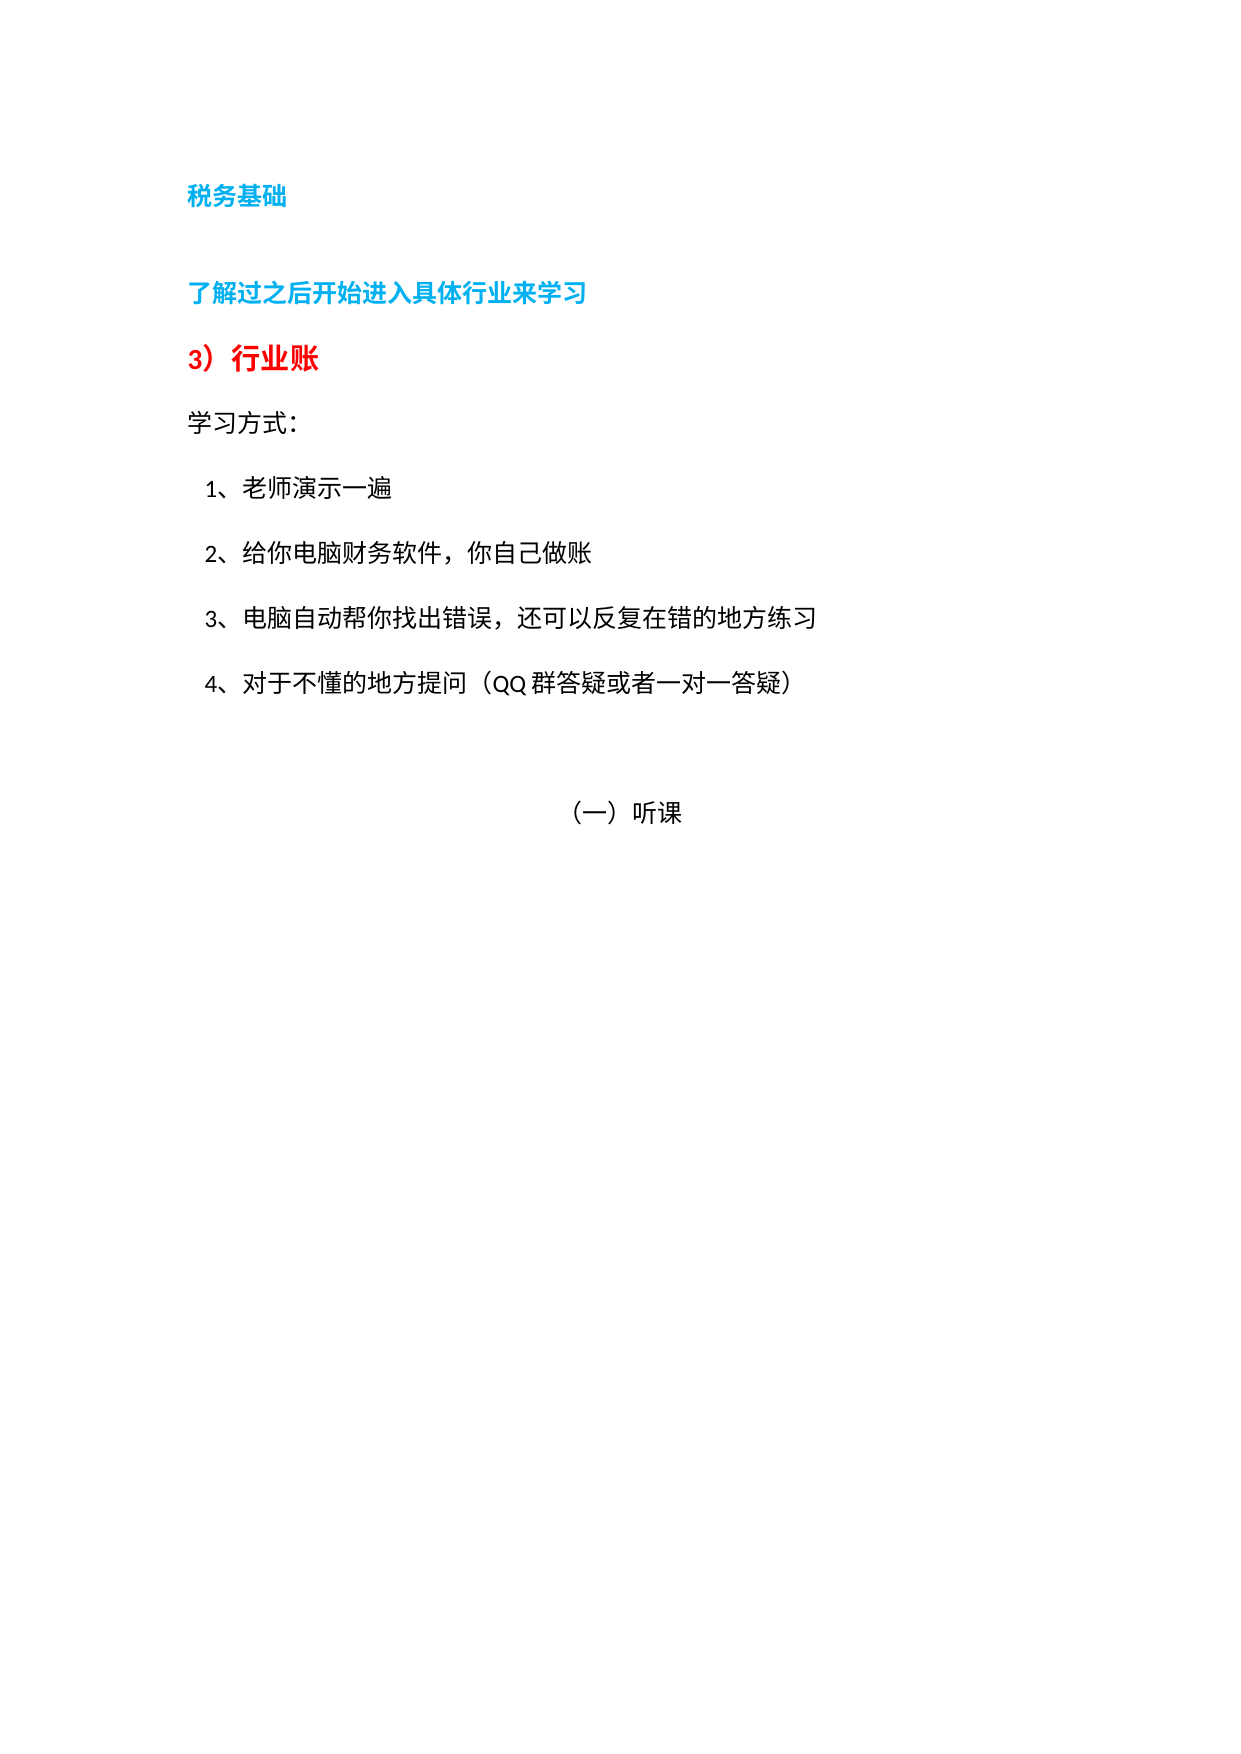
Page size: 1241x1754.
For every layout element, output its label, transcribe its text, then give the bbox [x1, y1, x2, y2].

text 税务基础 [187, 162, 1053, 227]
list 行业账 [187, 324, 1053, 389]
text 3、电脑自动帮你找出错误，还可以反复在错的地方练习 [187, 584, 1053, 649]
text 4、对于不懂的地方提问（QQ群答疑或者一对一答疑） [187, 649, 1053, 714]
text 学习方式： [187, 389, 1053, 454]
list 听课 [187, 779, 1053, 844]
text 了解过之后开始进入具体行业来学习 [187, 259, 1053, 324]
text 2、给你电脑财务软件，你自己做账 [187, 519, 1053, 584]
text 1、老师演示一遍 [187, 454, 1053, 519]
